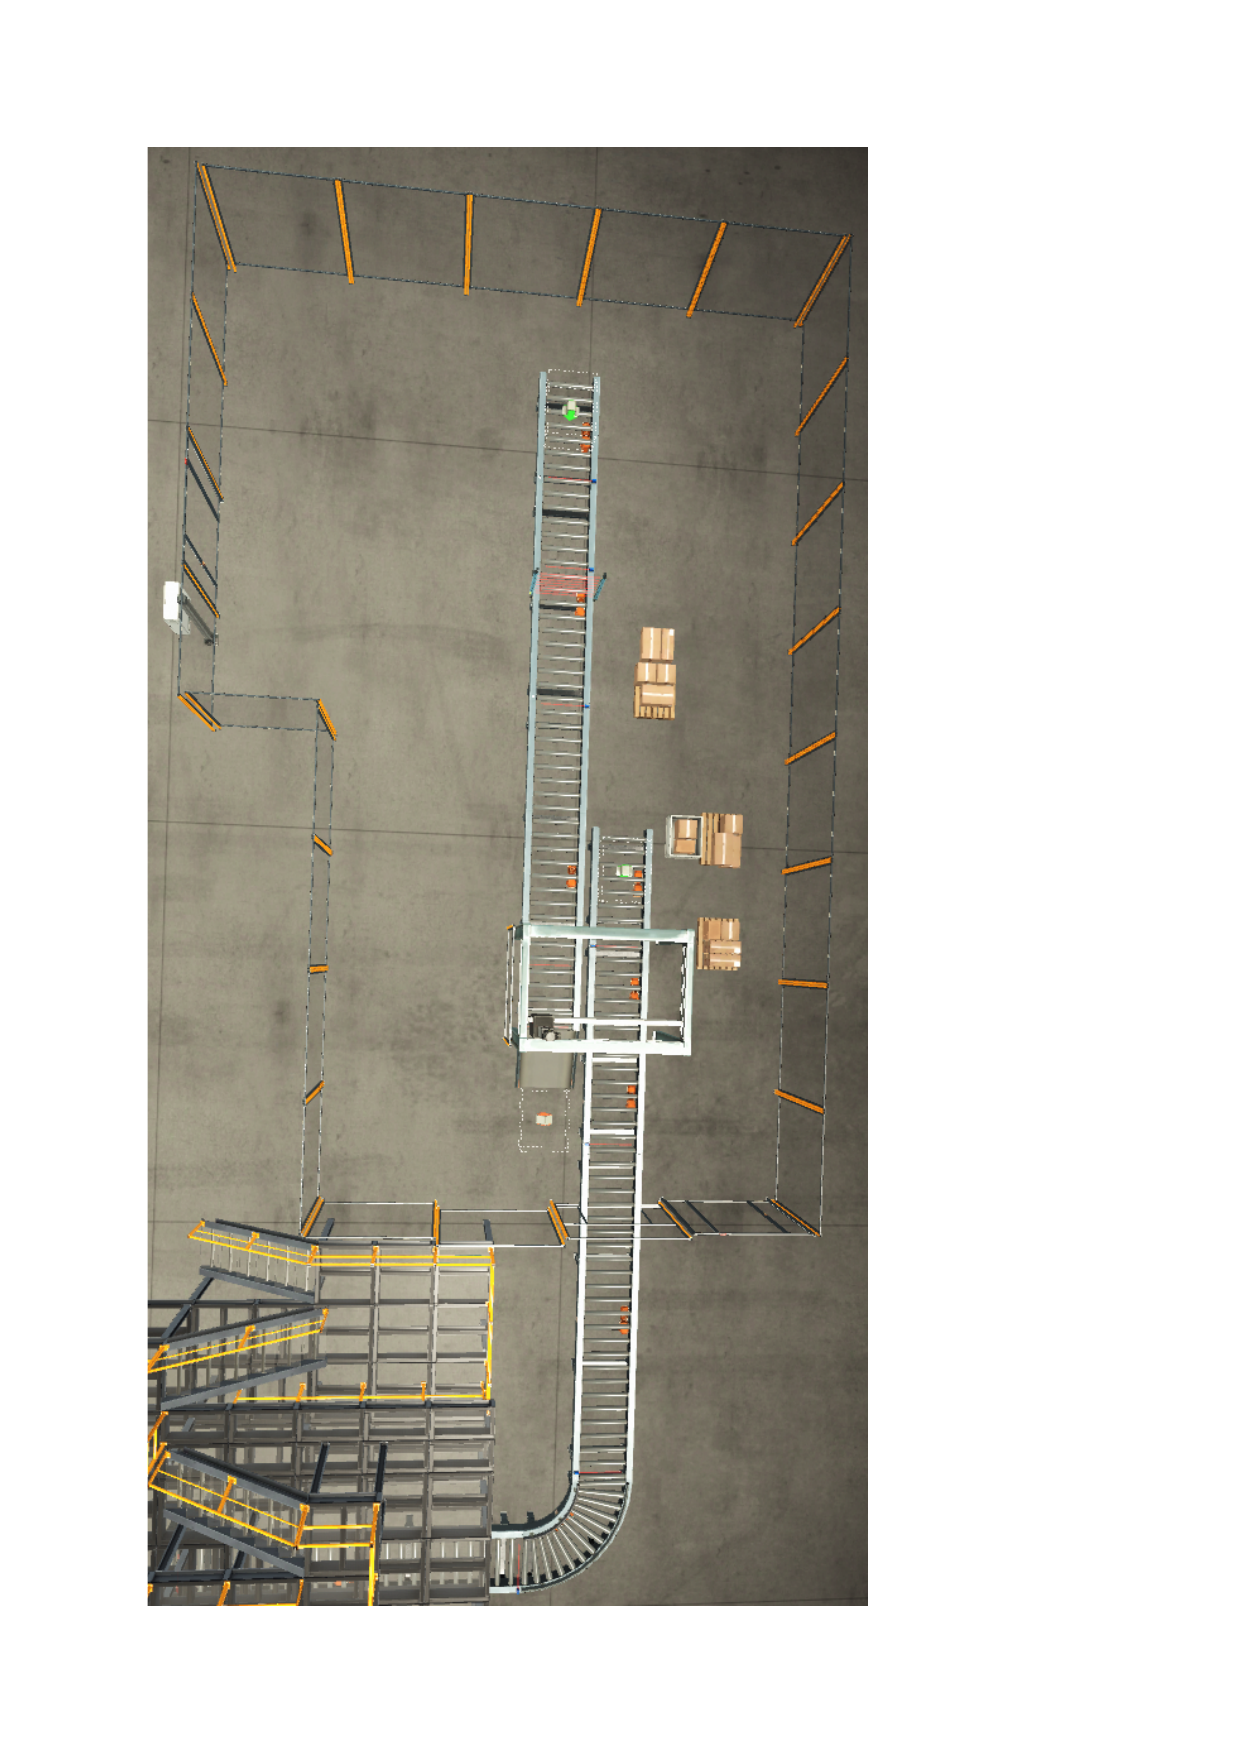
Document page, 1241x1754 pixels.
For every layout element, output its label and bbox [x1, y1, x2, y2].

picture [147, 147, 868, 1606]
